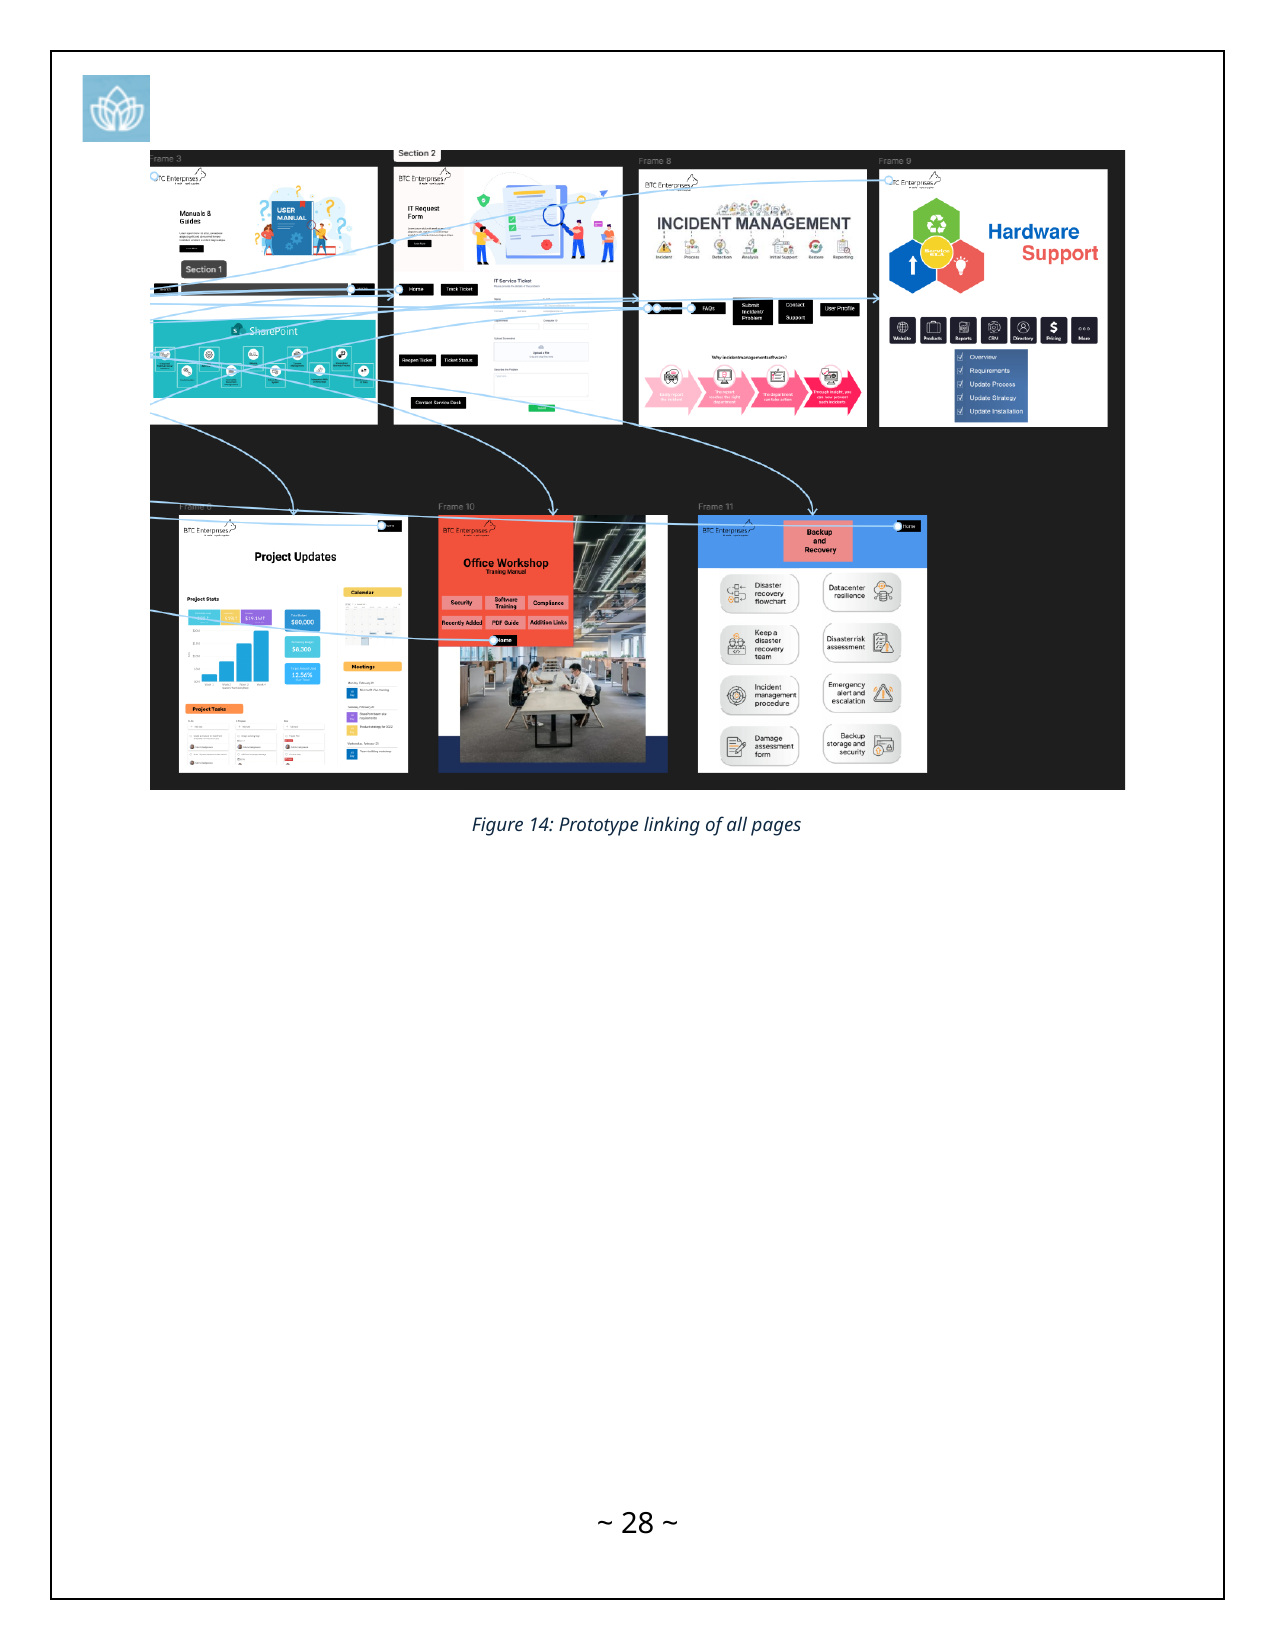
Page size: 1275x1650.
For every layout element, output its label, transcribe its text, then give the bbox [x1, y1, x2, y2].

picture [150, 150, 1125, 790]
picture [82, 75, 150, 142]
